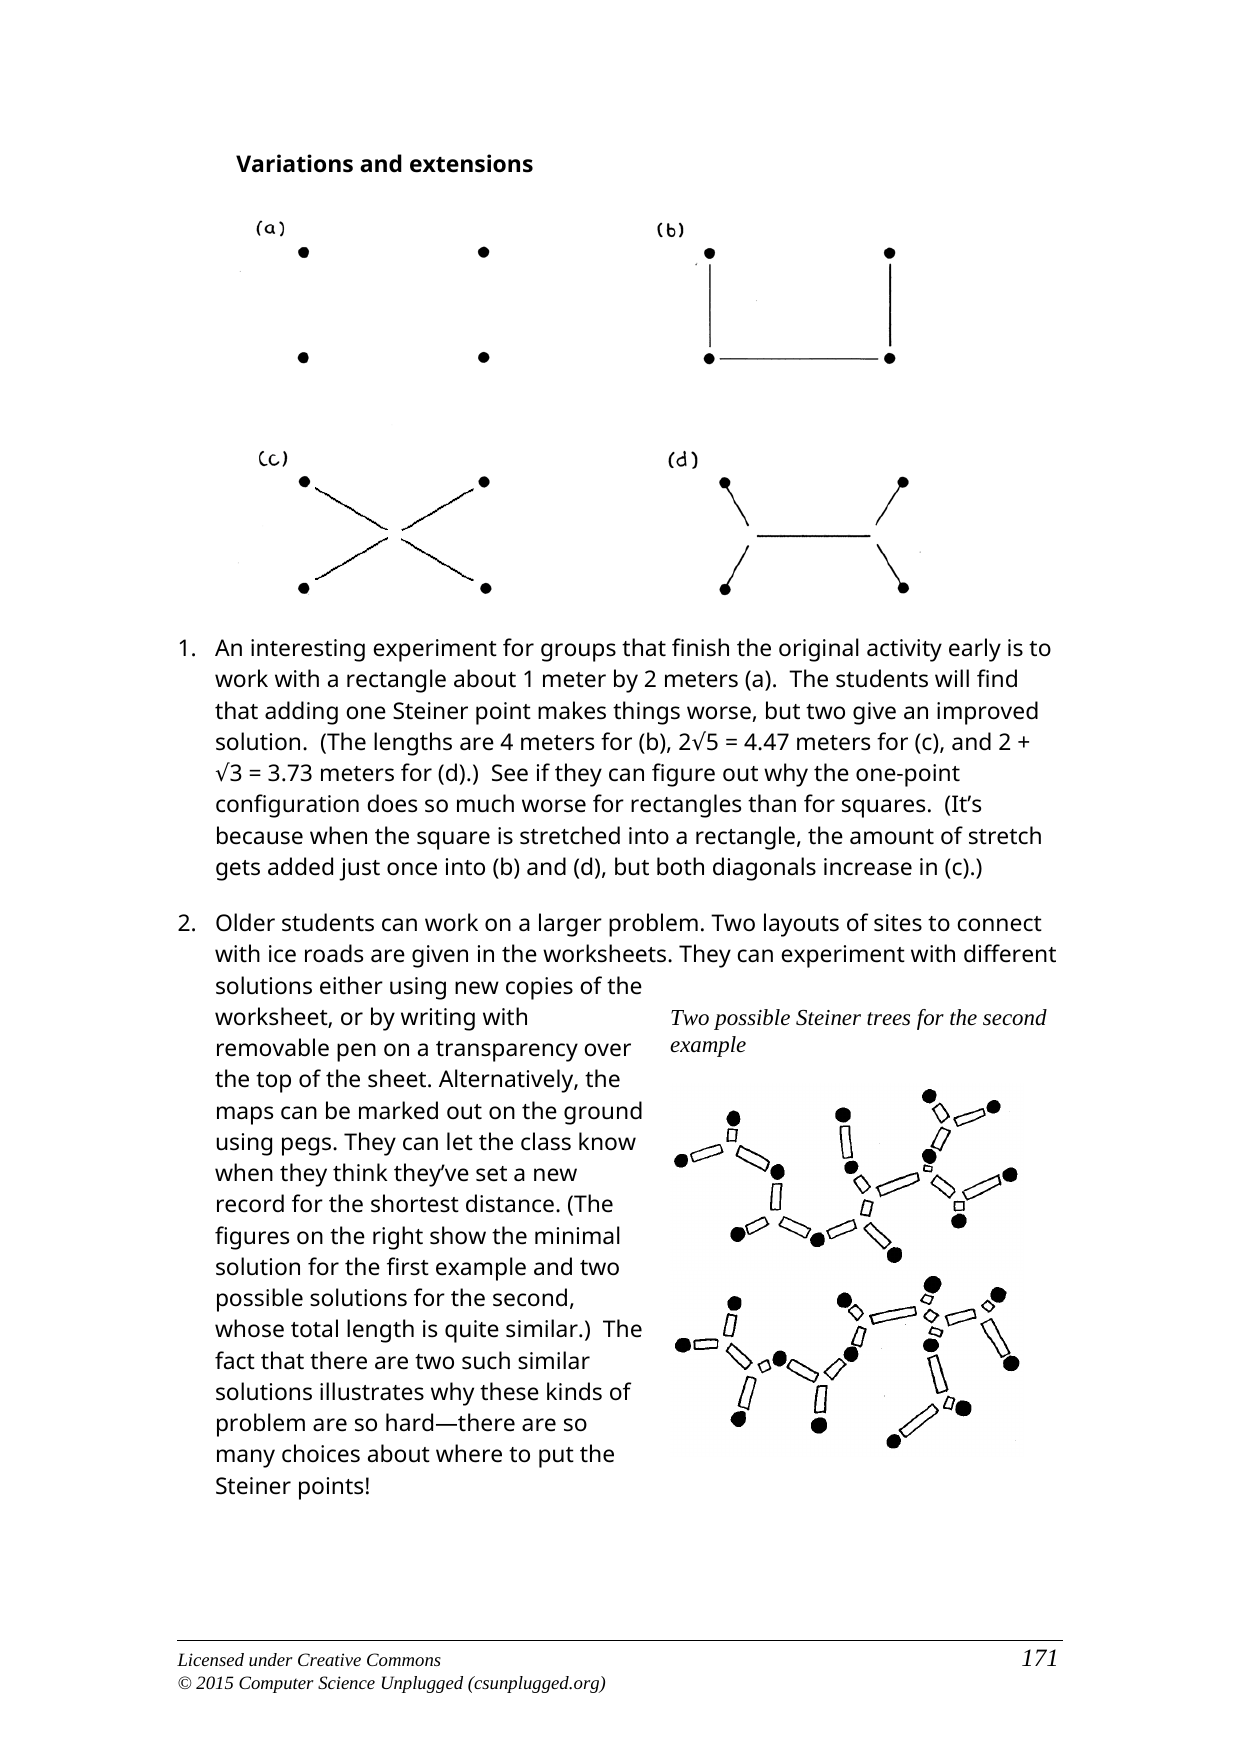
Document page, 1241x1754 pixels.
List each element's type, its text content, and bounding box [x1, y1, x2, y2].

list An interesting experiment for groups that finish the original activity early is to work with a rectangle about 1 meter by 2 meters (a). The students will find that adding one Steiner point makes things worse, but two give an improved solution. (The lengths are 4 meters for (b), 2√5 = 4.47 meters for (c), and 2 + √3 = 3.73 meters for (d).) See if they can figure out why the one-point configuration does so much worse for rectangles than for squares. (It’s because when the square is stretched into a rectangle, the amount of stretch gets added just once into (b) and (d), but both diagonals increase in (c).) [177, 632, 1063, 882]
list Older students can work on a larger problem. Two layouts of sites to connect with ice roads are given in the worksheets. They can experiment with different solutions either using new copies of the worksheet, or by writing with removable pen on a transparency over the top of the sheet. Alternatively, the maps can be marked out on the ground using pegs. They can let the class know when they think they’ve set a new record for the shortest distance. (The figures on the right show the minimal solution for the first example and two possible solutions for the second, whose total length is quite similar.) The fact that there are two such similar solutions illustrates why these kinds of problem are so hard—there are so many choices about where to put the Steiner points! [177, 907, 1063, 1501]
text Variations and extensions [236, 148, 1063, 179]
picture [236, 203, 973, 626]
